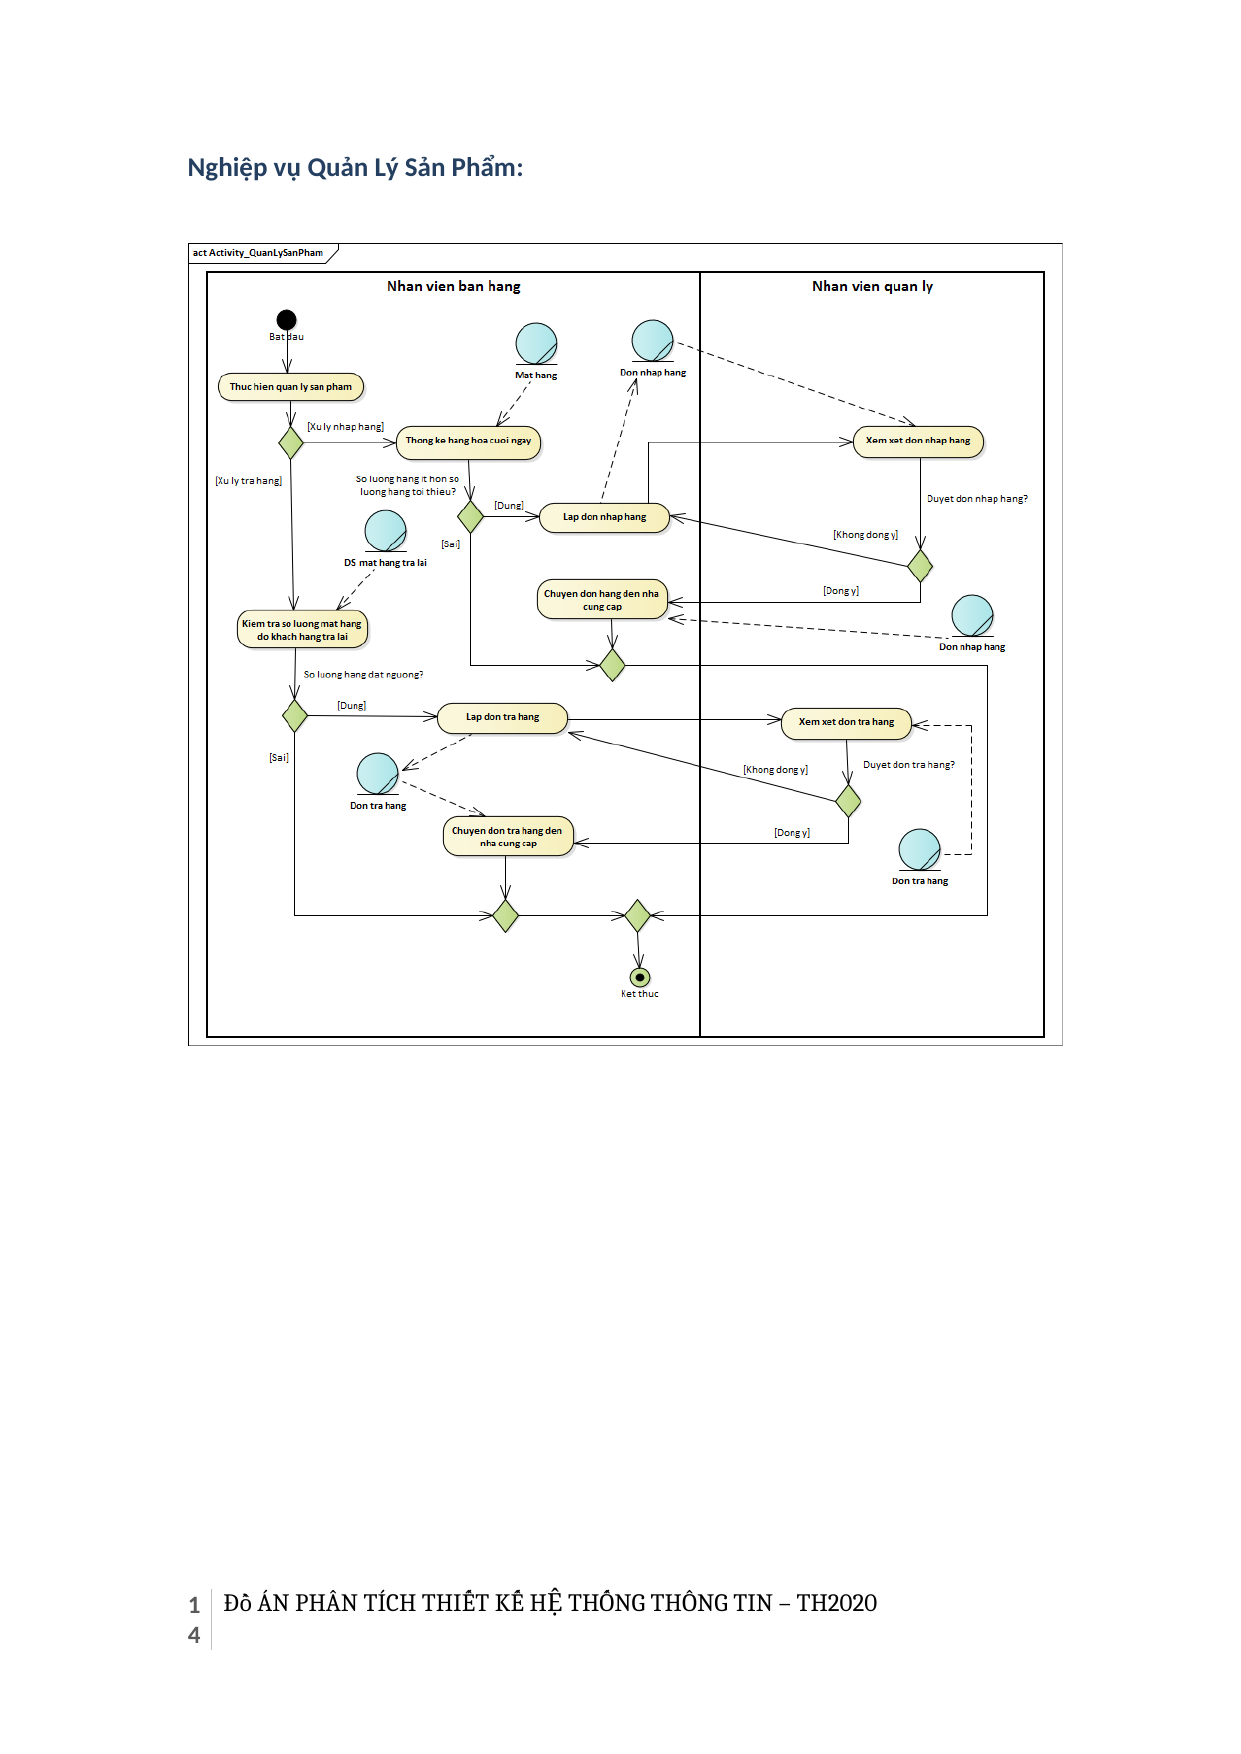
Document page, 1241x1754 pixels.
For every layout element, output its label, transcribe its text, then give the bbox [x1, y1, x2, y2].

subtitle Nghiệp vụ Quản Lý Sản Phẩm: [187, 150, 1053, 183]
picture [187, 242, 1063, 1046]
